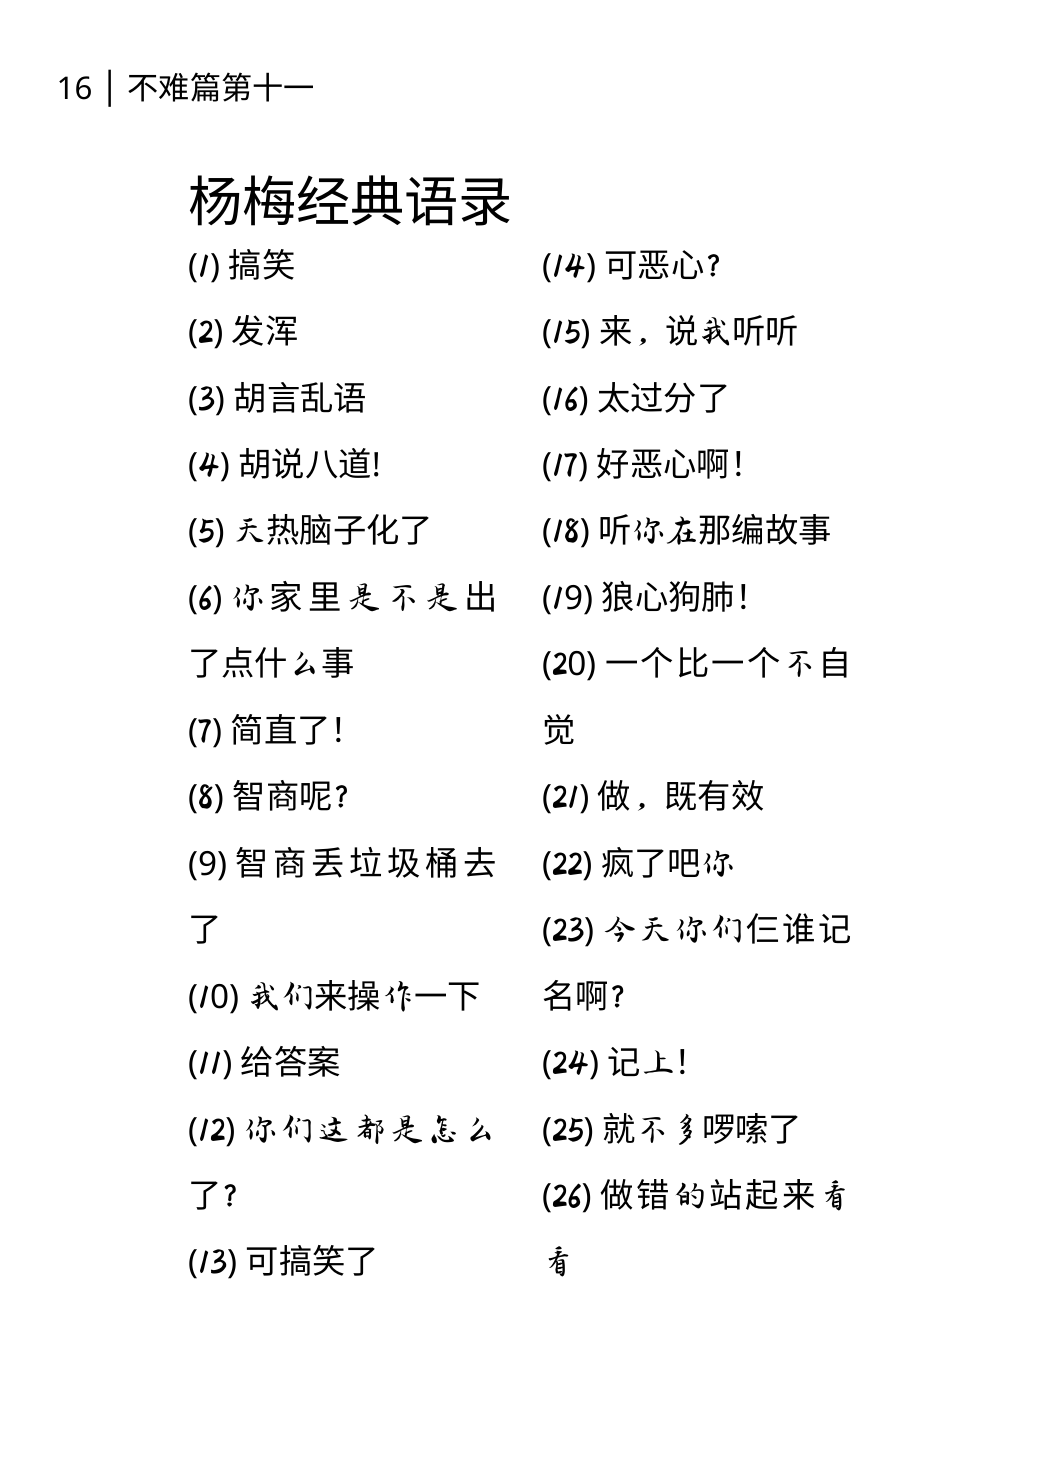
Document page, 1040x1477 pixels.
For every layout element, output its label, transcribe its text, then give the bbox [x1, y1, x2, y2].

list 就不多啰嗦了 [542, 1097, 852, 1163]
list 好恶心啊！ [542, 432, 852, 499]
list 今天你们仨谁记名啊？ [542, 897, 852, 1030]
list 你家里是不是出了点什么事 [188, 565, 497, 698]
list 记上！ [542, 1030, 852, 1097]
list 智商呢？ [188, 764, 497, 831]
list 一个比一个不自觉 [542, 632, 852, 764]
list 太过分了 [542, 366, 852, 432]
list 可搞笑了 [188, 1230, 497, 1296]
list 做，既有效 [542, 764, 852, 831]
list 做错的站起来看看 [542, 1163, 852, 1296]
list 搞笑 [188, 233, 497, 299]
list 胡说八道! [188, 432, 497, 499]
list 听你在那编故事 [542, 499, 852, 565]
list 胡言乱语 [188, 366, 497, 432]
list 发浑 [188, 299, 497, 366]
list 给答案 [188, 1030, 497, 1097]
list 简直了！ [188, 698, 497, 764]
list 我们来操作一下 [188, 964, 497, 1030]
list 天热脑子化了 [188, 499, 497, 565]
list 智商丢垃圾桶去了 [188, 831, 497, 964]
list 可恶心？ [542, 233, 852, 299]
list 你们这都是怎么了？ [188, 1097, 497, 1230]
text 杨梅经典语录 [188, 166, 852, 233]
list 狼心狗肺！ [542, 565, 852, 632]
list 疯了吧你 [542, 831, 852, 897]
list 来，说我听听 [542, 299, 852, 366]
